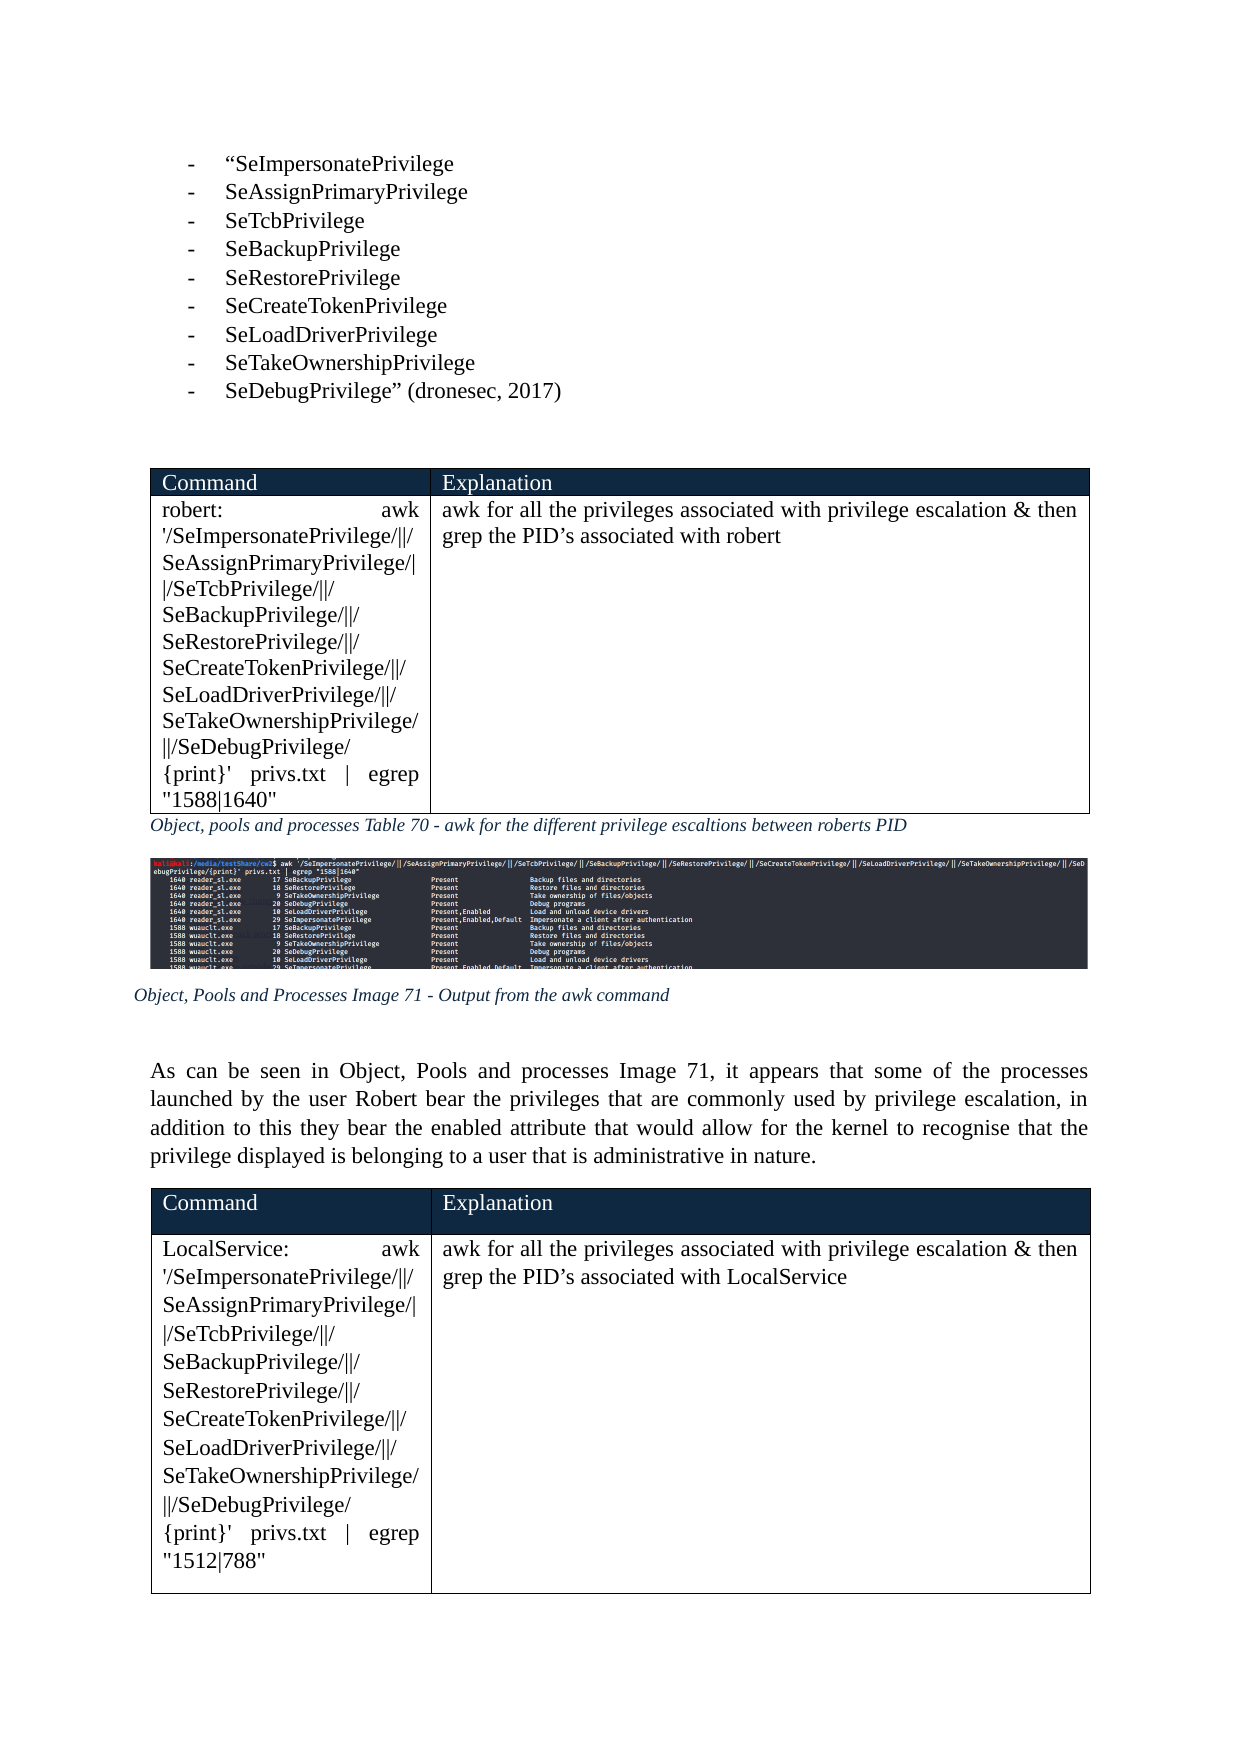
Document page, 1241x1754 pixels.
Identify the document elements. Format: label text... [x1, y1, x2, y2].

text Object, pools and processes Table 70 - awk for the different privilege escaltions between roberts PID [150, 814, 1090, 835]
table_header Explanation [432, 1176, 1090, 1221]
list SeAssignPrimaryPrivilege [187, 178, 1090, 205]
list SeDebugPrivilege” (dronesec, 2017) [187, 377, 1090, 404]
table_header Explanation [431, 469, 1089, 495]
table_cell robert: awk '/SeImpersonatePrivilege/||/SeAssignPrimaryPrivilege/||/SeTcbPrivilege/||/SeBackupPrivilege/||/SeRestorePrivilege/||/SeCreateTokenPrivilege/||/SeLoadDriverPrivilege/||/SeTakeOwnershipPrivilege/||/SeDebugPrivilege/{print}' privs.txt | egrep "1588|1640" [151, 496, 430, 812]
list SeLoadDriverPrivilege [187, 321, 1090, 347]
list SeBackupPrivilege [187, 235, 1090, 262]
table_cell LocalService: awk '/SeImpersonatePrivilege/||/SeAssignPrimaryPrivilege/||/SeTcbPrivilege/||/SeBackupPrivilege/||/SeRestorePrivilege/||/SeCreateTokenPrivilege/||/SeLoadDriverPrivilege/||/SeTakeOwnershipPrivilege/||/SeDebugPrivilege/{print}' privs.txt | egrep "1512|788" [152, 1222, 431, 1580]
table_header Command [152, 1176, 431, 1221]
list SeTcbPrivilege [187, 207, 1090, 233]
list SeCreateTokenPrivilege [187, 292, 1090, 318]
text Object, pools and processes Table 71 - awk for the Localservice related PID's for Privileges [150, 1581, 1090, 1603]
table_cell awk for all the privileges associated with privilege escalation & then grep the PID’s associated with LocalService [432, 1222, 1090, 1580]
picture [150, 858, 1087, 969]
list SeTakeOwnershipPrivilege [187, 349, 1090, 375]
table_cell awk for all the privileges associated with privilege escalation & then grep the PID’s associated with robert [431, 496, 1089, 812]
text As can be seen in Object, Pools and processes Image 71, it appears that some of the processes launched by the user Robert bear the privileges that are commonly used by privilege escalation, in addition to this they bear the enabled attribute that would allow for the kernel to recognise that the privilege displayed is belonging to a user that is administrative in nature. [150, 1044, 1090, 1156]
list “SeImpersonatePrivilege [187, 150, 1090, 176]
list SeRestorePrivilege [187, 264, 1090, 290]
table_header Command [151, 469, 430, 495]
